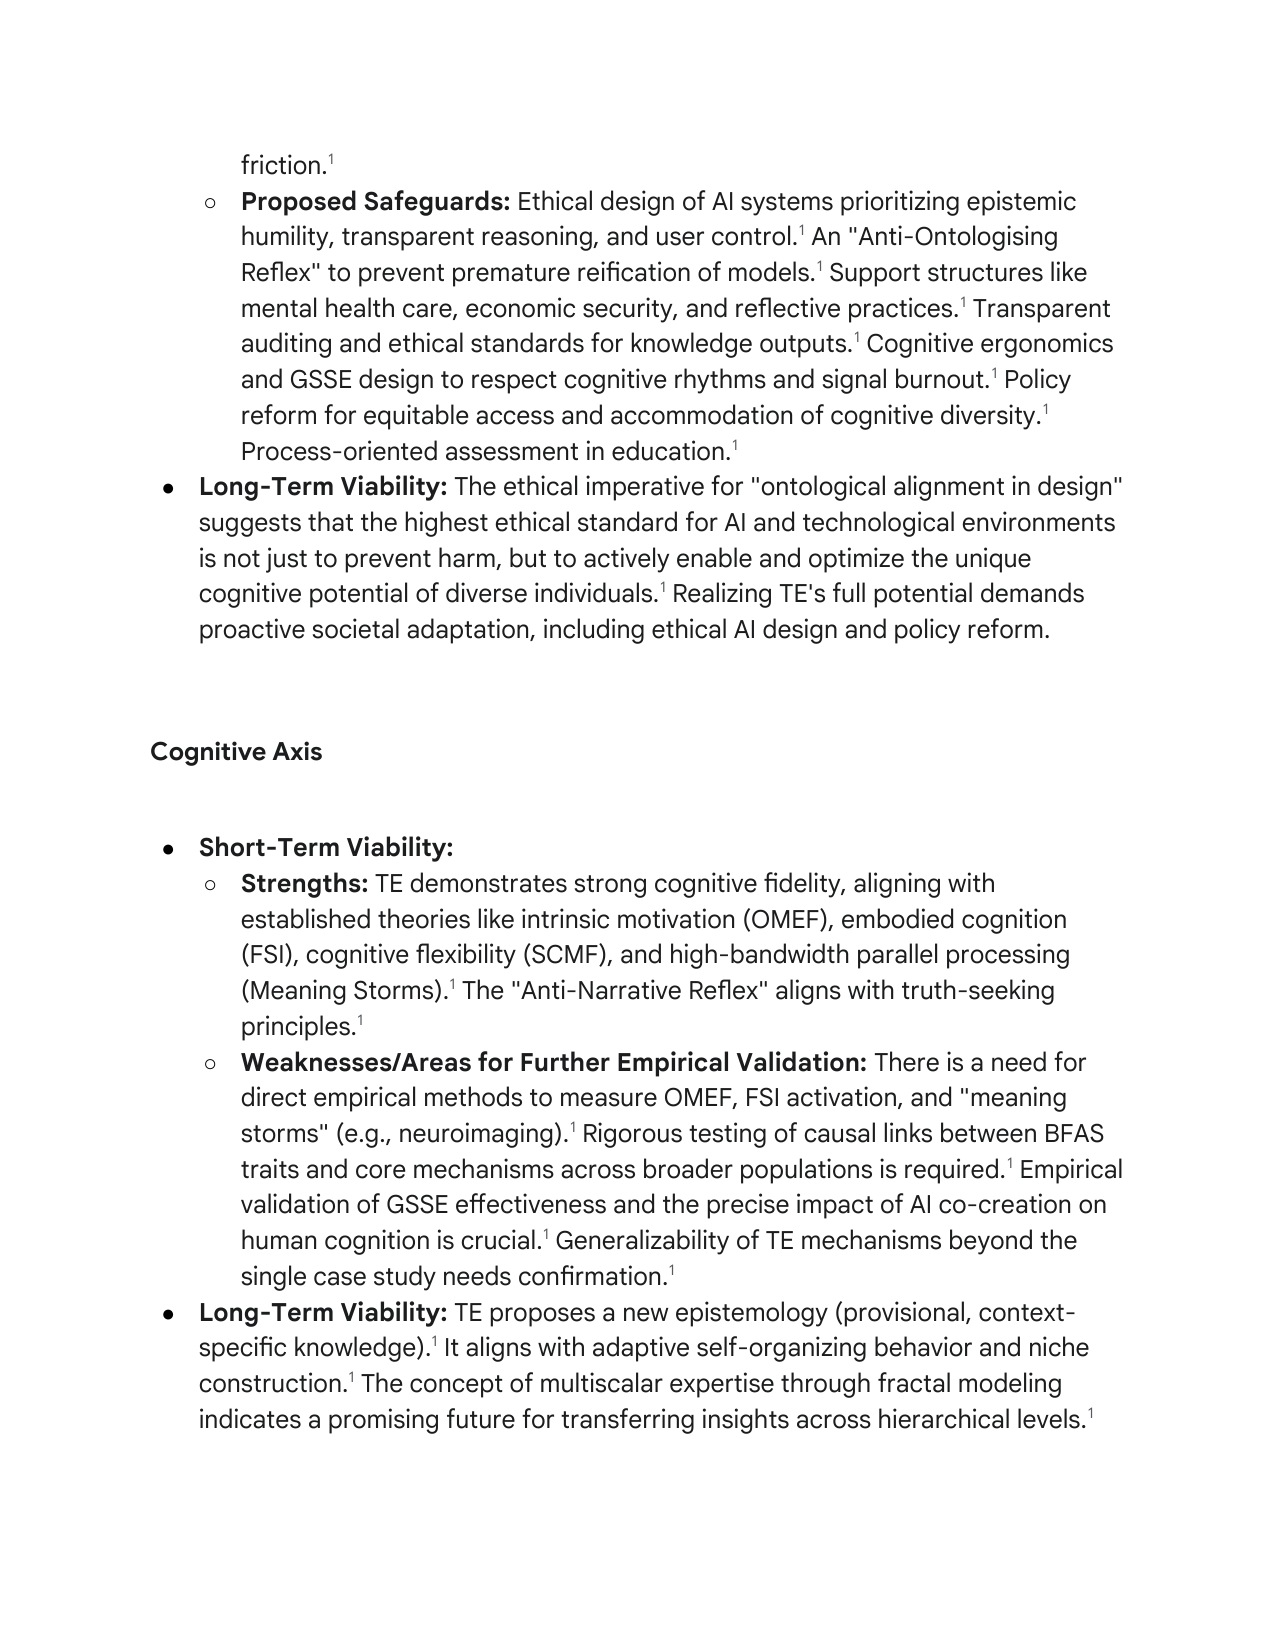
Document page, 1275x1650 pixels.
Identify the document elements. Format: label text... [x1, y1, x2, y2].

list Proposed Safeguards: Ethical design of AI systems prioritizing epistemic humility, transparent reasoning, and user control.1 An "Anti-Ontologising Reflex" to prevent premature reification of models.1 Support structures like mental health care, economic security, and reflective practices.1 Transparent auditing and ethical standards for knowledge outputs.1 Cognitive ergonomics and GSSE design to respect cognitive rhythms and signal burnout.1 Policy reform for equitable access and accommodation of cognitive diversity.1 Process-oriented assessment in education.1 [203, 186, 1125, 467]
list Short-Term Viability: [161, 832, 1125, 864]
list Weaknesses/Areas for Further Empirical Validation: There is a need for direct empirical methods to measure OMEF, FSI activation, and "meaning storms" (e.g., neuroimaging).1 Rigorous testing of causal links between BFAS traits and core mechanisms across broader populations is required.1 Empirical validation of GSSE effectiveness and the precise impact of AI co-creation on human cognition is crucial.1 Generalizability of TE mechanisms beyond the single case study needs confirmation.1 [203, 1047, 1125, 1292]
list Strengths: TE demonstrates strong cognitive fidelity, aligning with established theories like intrinsic motivation (OMEF), embodied cognition (FSI), cognitive flexibility (SCMF), and high-bandwidth parallel processing (Meaning Storms).1 The "Anti-Narrative Reflex" aligns with truth-seeking principles.1 [203, 868, 1125, 1042]
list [203, 150, 1125, 181]
subtitle Cognitive Axis [150, 736, 1125, 767]
list Long-Term Viability: TE proposes a new epistemology (provisional, context-specific knowledge).1 It aligns with adaptive self-organizing behavior and niche construction.1 The concept of multiscalar expertise through fractal modeling indicates a promising future for transferring insights across hierarchical levels.1 [161, 1297, 1125, 1435]
list Long-Term Viability: The ethical imperative for "ontological alignment in design" suggests that the highest ethical standard for AI and technological environments is not just to prevent harm, but to actively enable and optimize the unique cognitive potential of diverse individuals.1 Realizing TE's full potential demands proactive societal adaptation, including ethical AI design and policy reform. [161, 472, 1125, 646]
